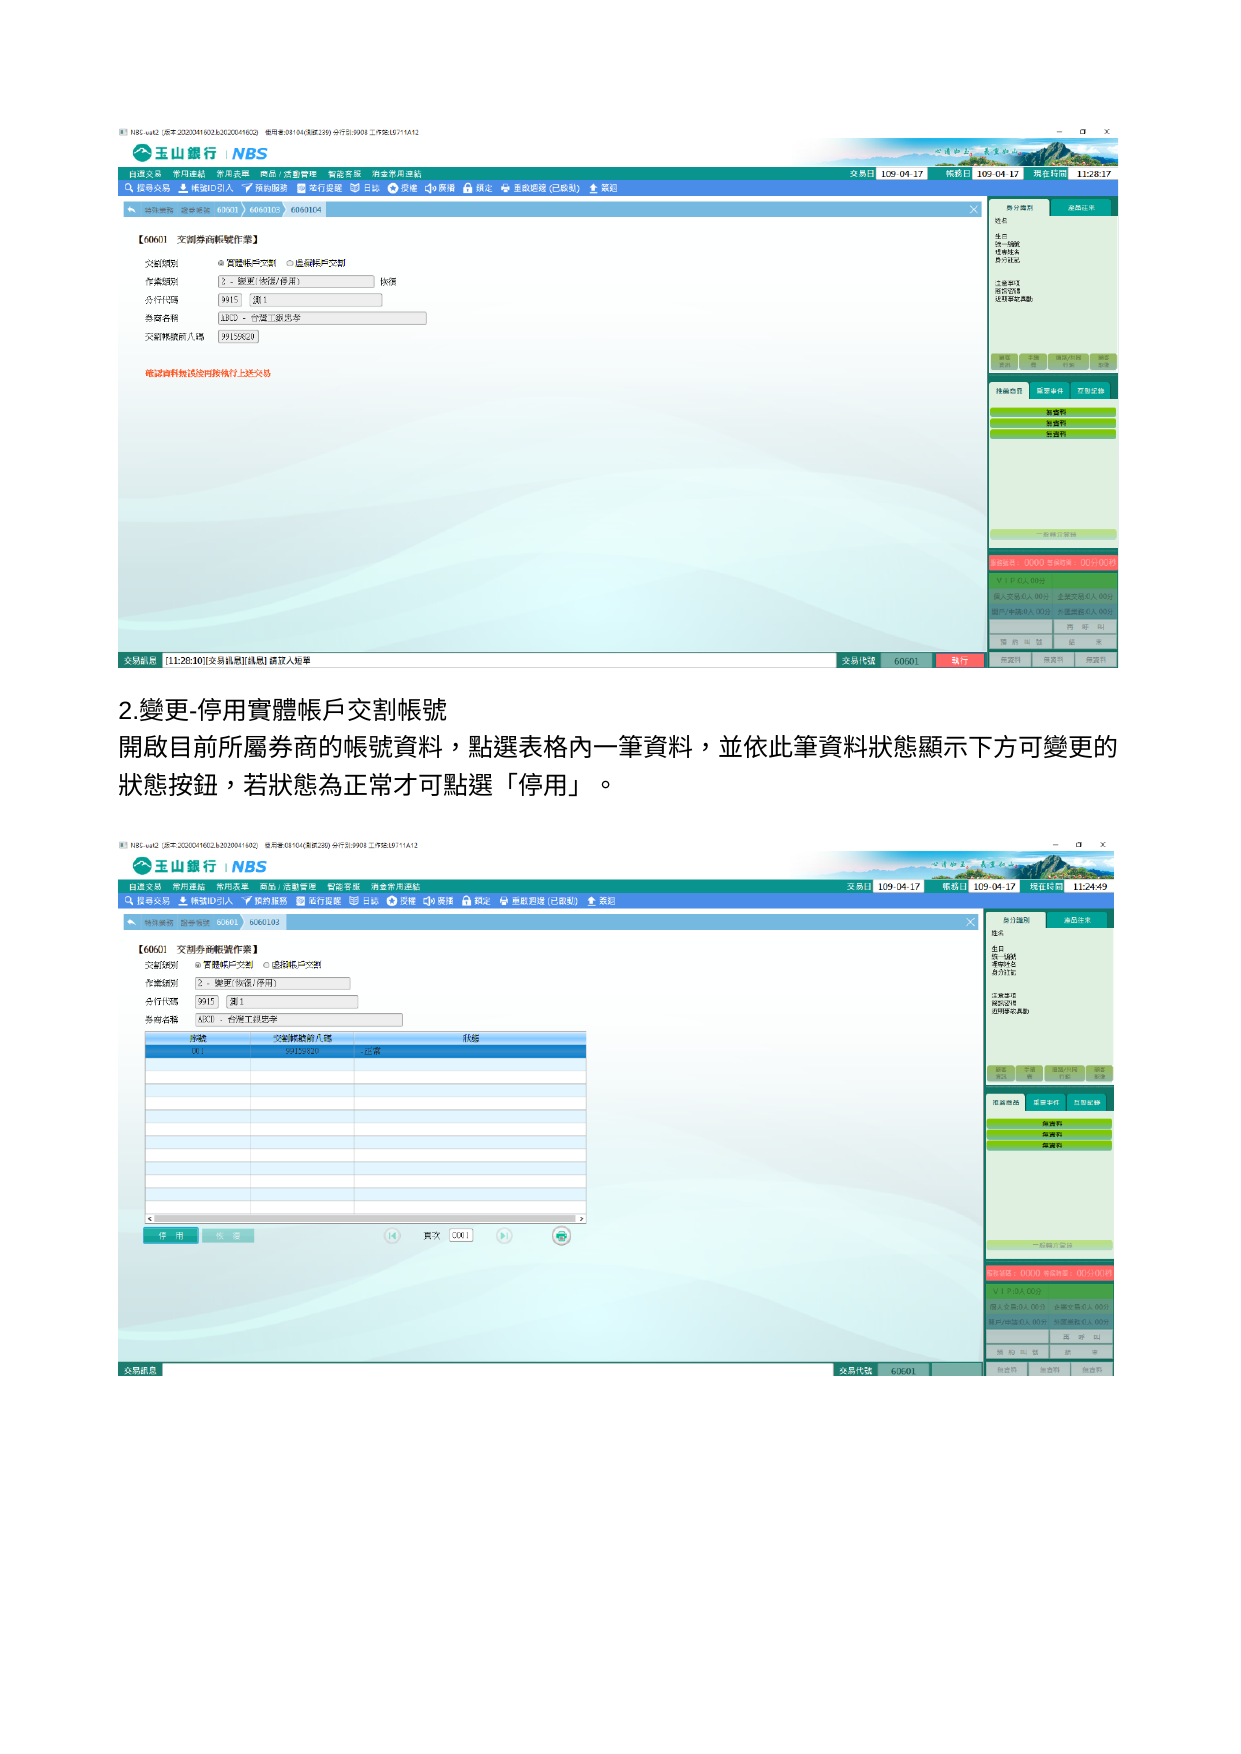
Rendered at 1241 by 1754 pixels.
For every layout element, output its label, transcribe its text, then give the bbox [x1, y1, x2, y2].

picture [118, 127, 1119, 668]
text 開啟目前所屬券商的帳號資料，點選表格內一筆資料，並依此筆資料狀態顯示下方可變更的狀態按鈕，若狀態為正常才可點選「停用」。 [118, 727, 1122, 802]
text 2.變更-停用實體帳戶交割帳號 [118, 689, 1122, 727]
picture [118, 839, 1114, 1376]
